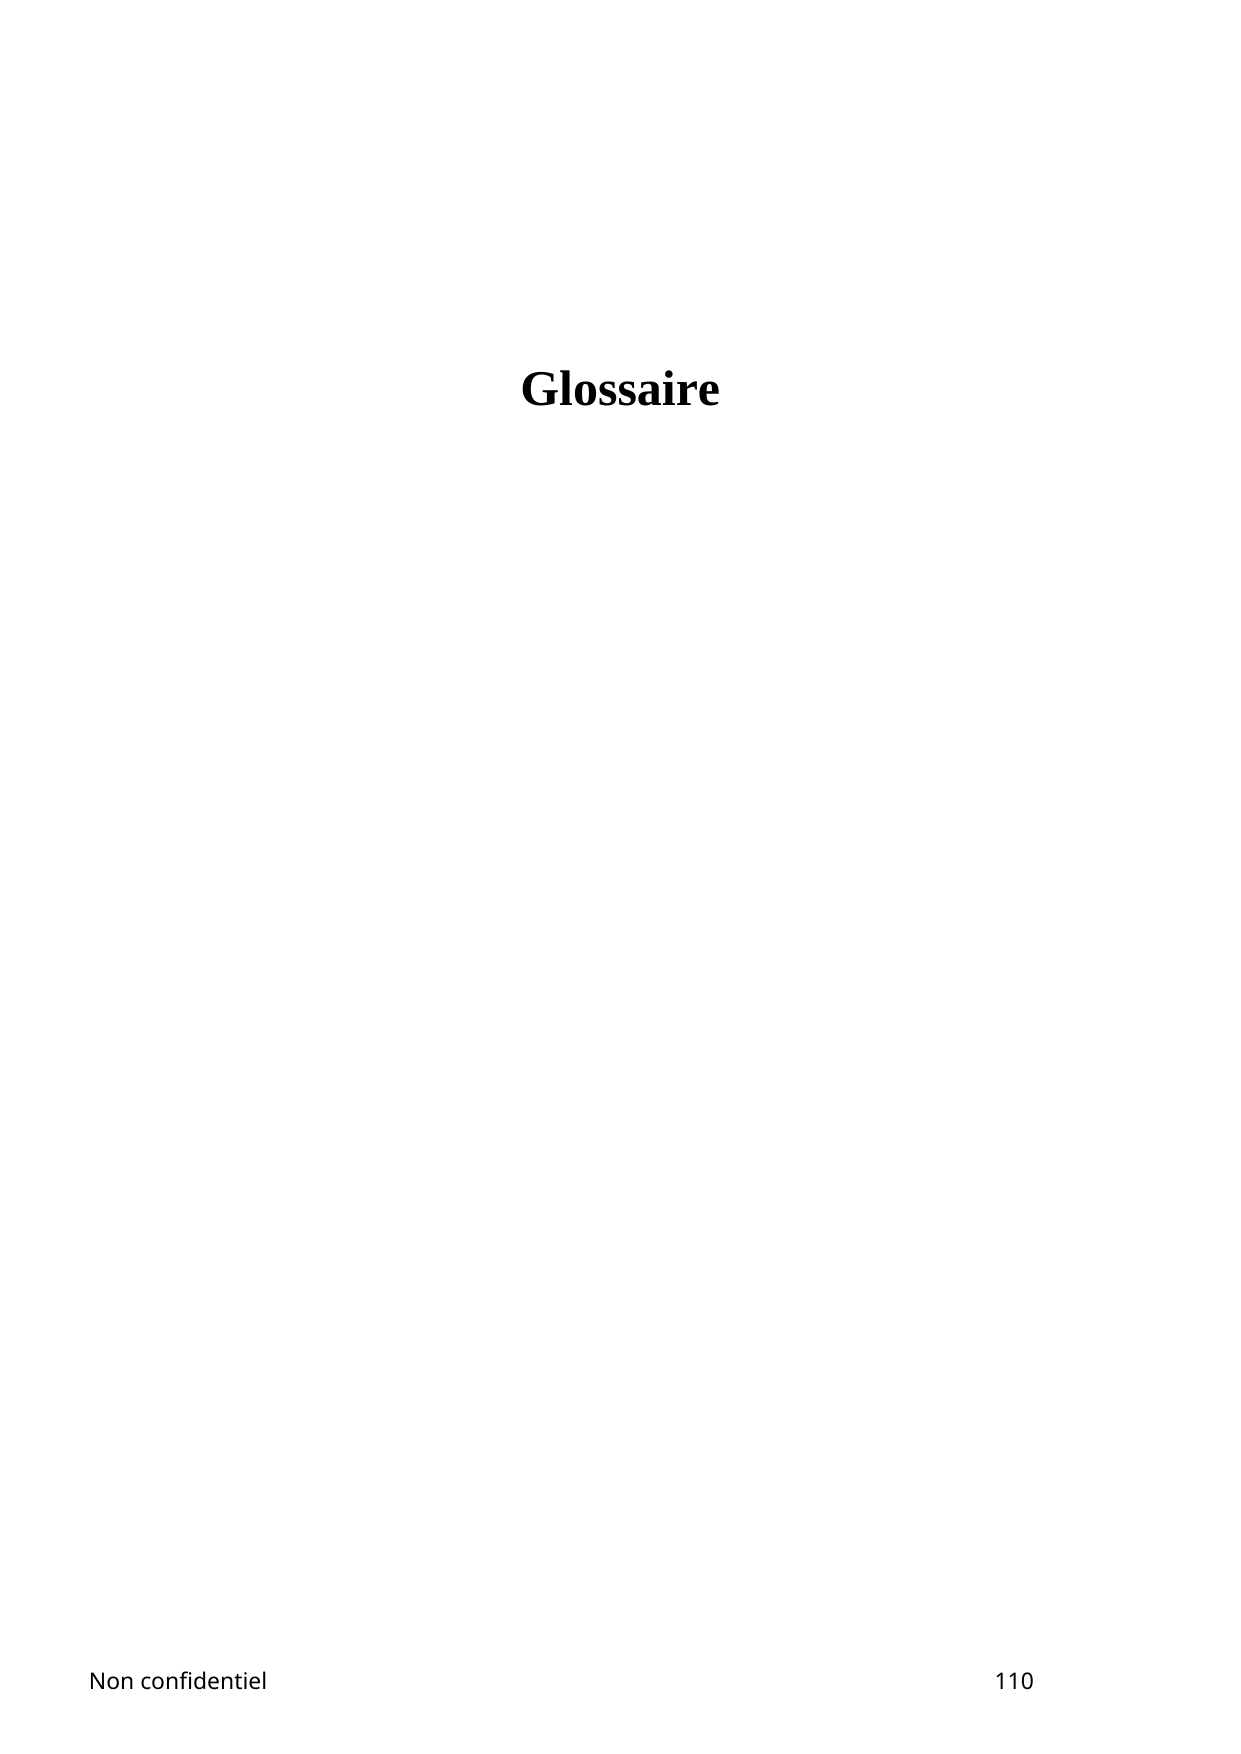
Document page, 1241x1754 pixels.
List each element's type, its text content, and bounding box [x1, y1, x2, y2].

text Glossaire [89, 358, 1152, 416]
